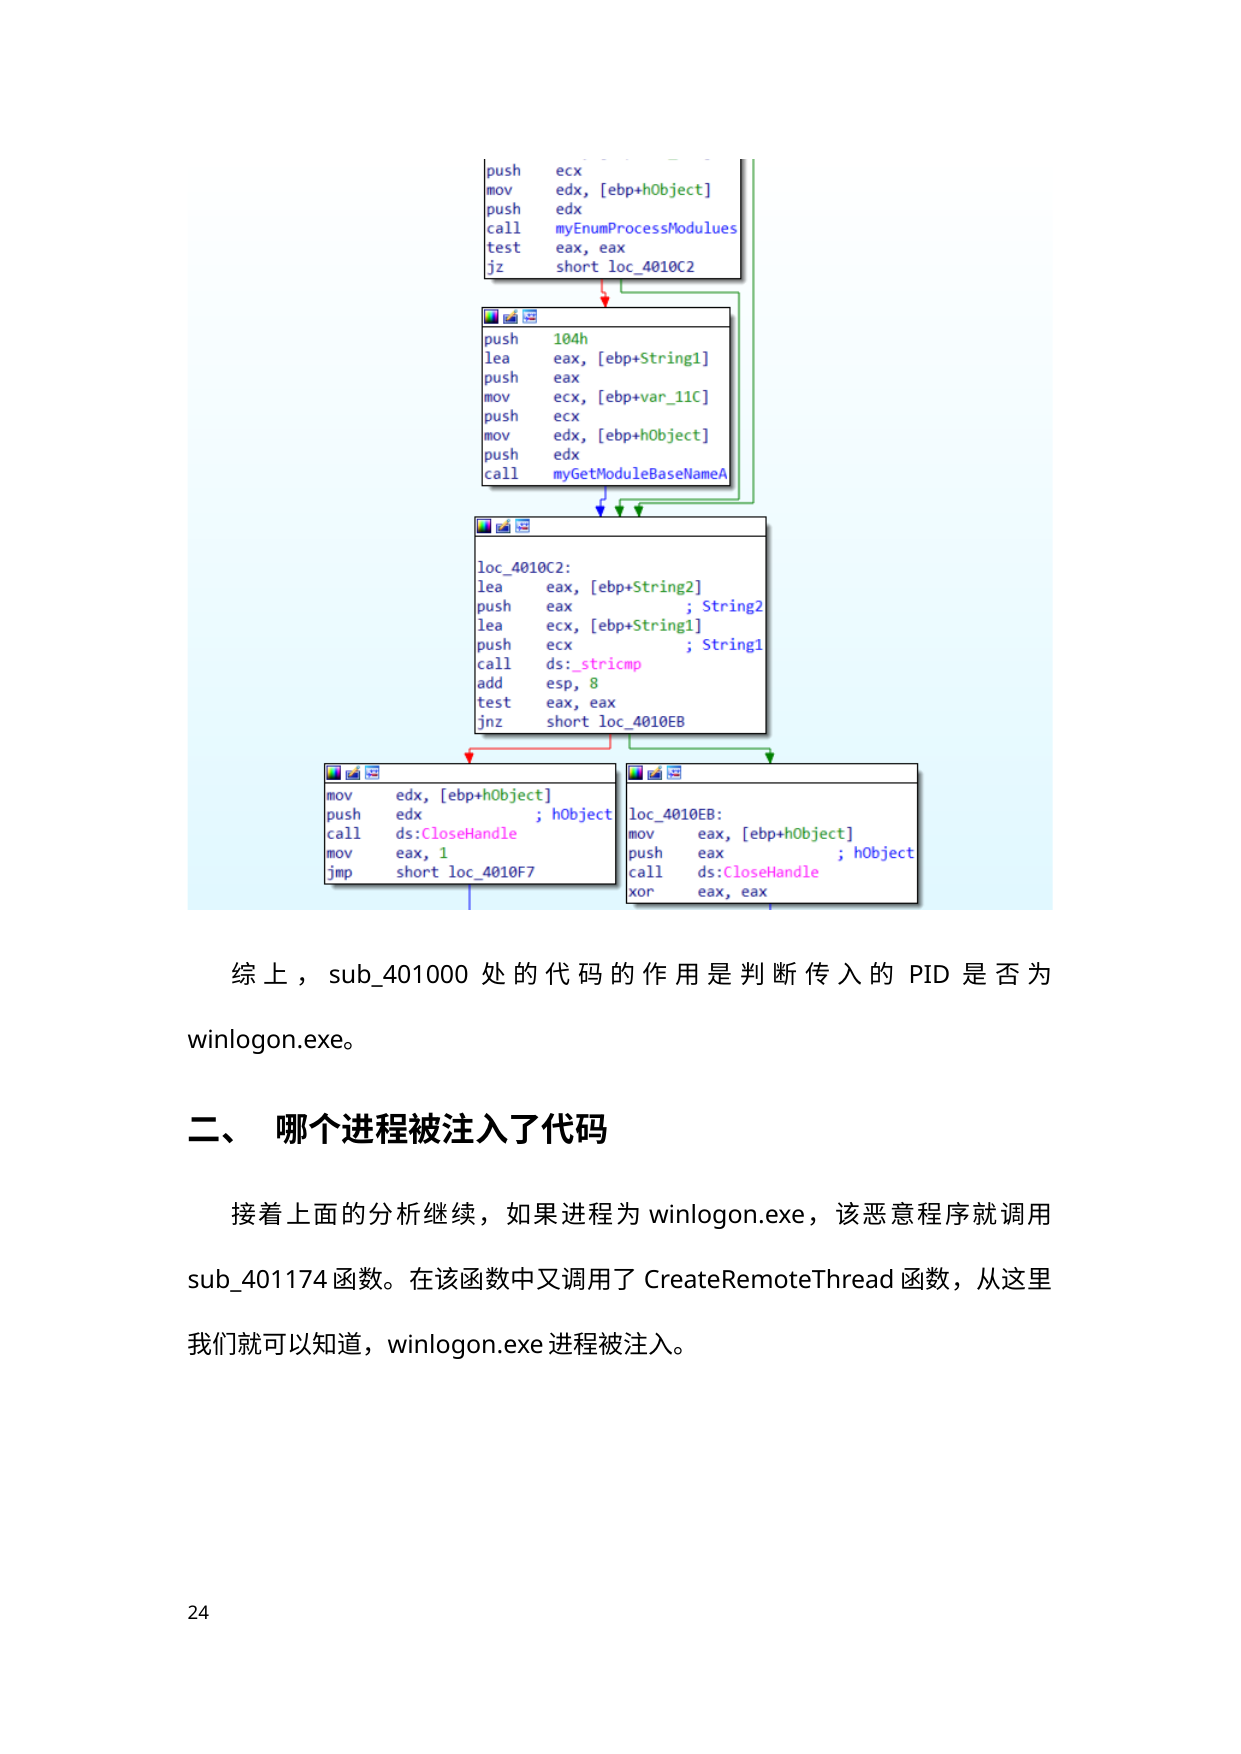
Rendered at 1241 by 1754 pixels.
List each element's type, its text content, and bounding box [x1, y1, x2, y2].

text 接着上面的分析继续，如果进程为winlogon.exe，该恶意程序就调用sub_401174函数。在该函数中又调用了CreateRemoteThread函数，从这里我们就可以知道，winlogon.exe进程被注入。 [187, 1180, 1053, 1375]
subtitle 哪个进程被注入了代码 [187, 1095, 1053, 1160]
text 综上，sub_401000处的代码的作用是判断传入的PID是否为winlogon.exe。 [187, 940, 1053, 1070]
picture [187, 159, 1053, 910]
